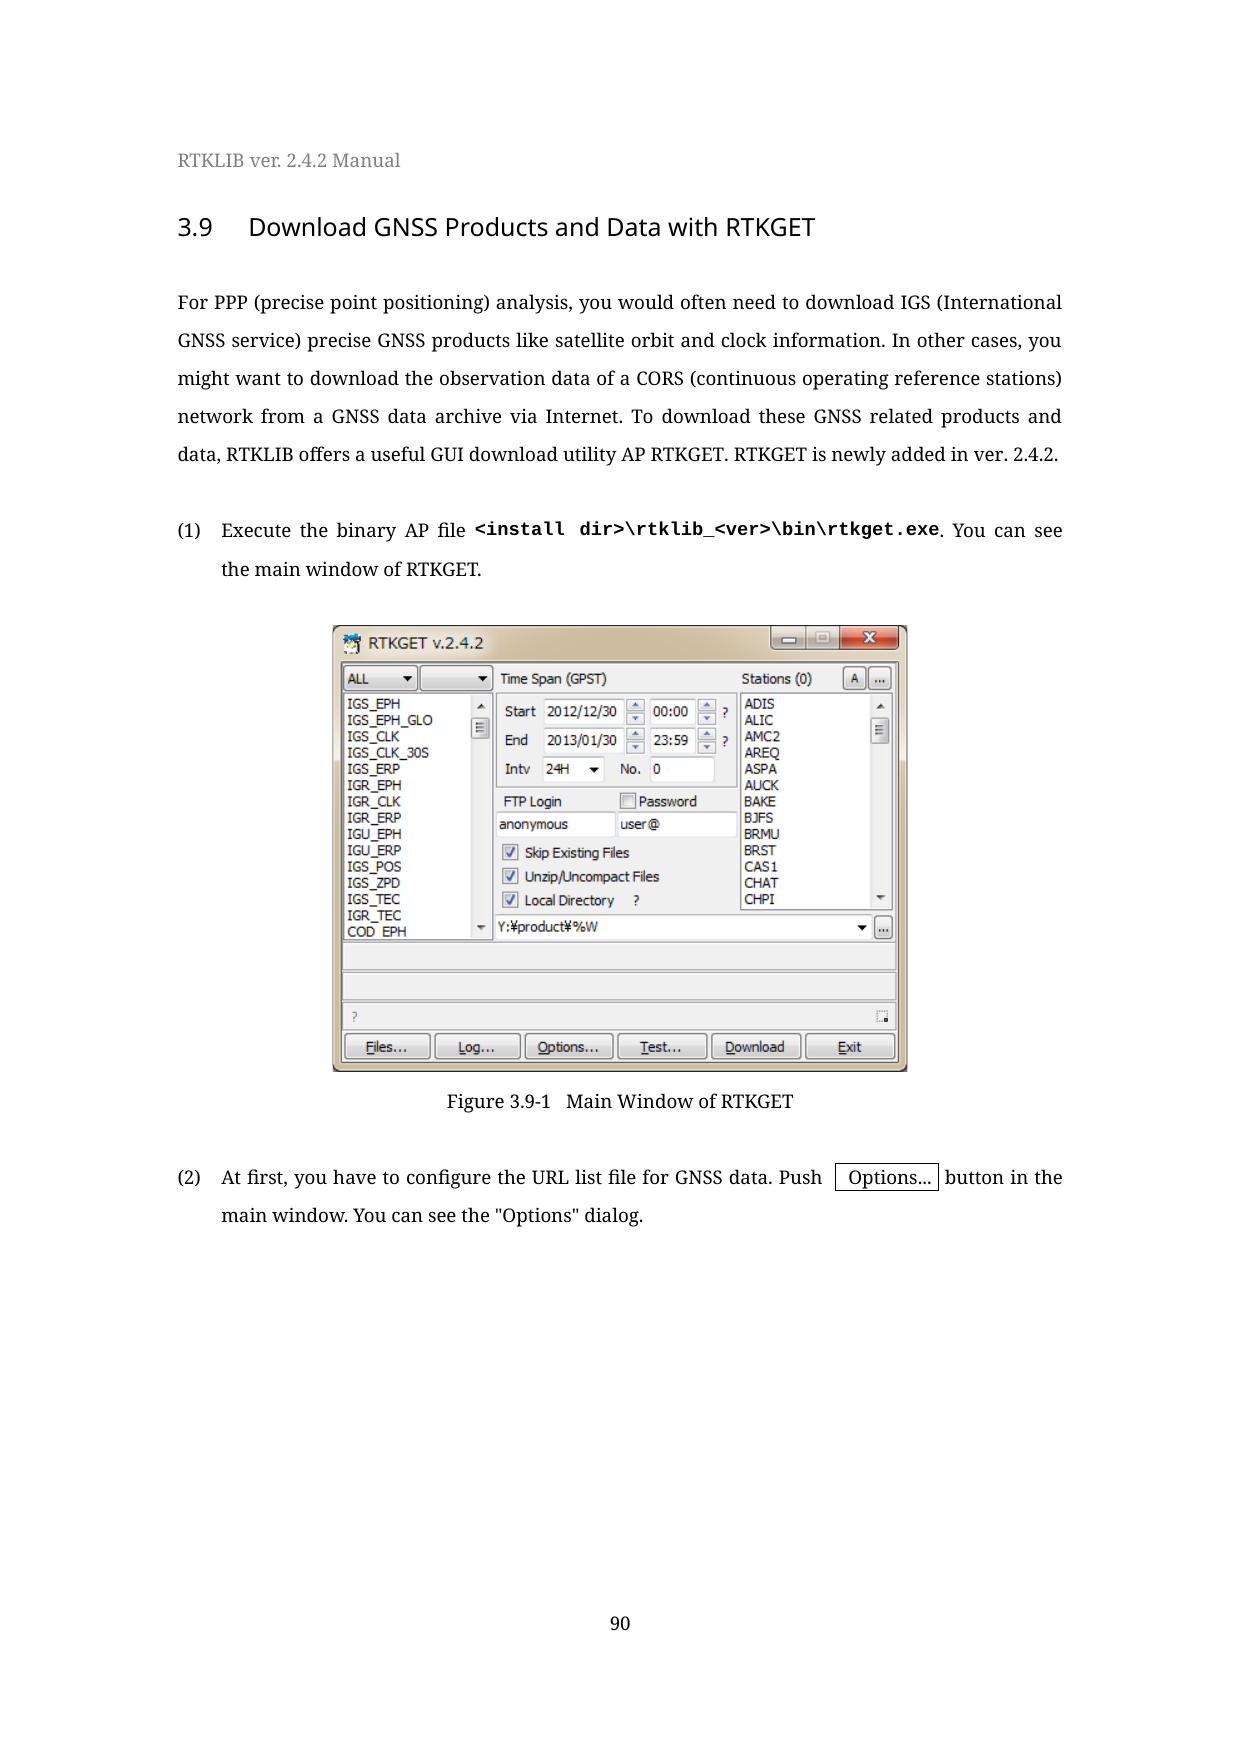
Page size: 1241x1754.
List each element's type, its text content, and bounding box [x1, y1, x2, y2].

list Execute the binary AP file <install dir>\rtklib_<ver>\bin\rtkget.exe. You can see the main window of RTKGET. [177, 512, 1063, 588]
text Figure 3.9-1 Main Window of RTKGET [177, 1082, 1063, 1120]
text For PPP (precise point positioning) analysis, you would often need to download IGS (International GNSS service) precise GNSS products like satellite orbit and clock information. In other cases, you might want to download the observation data of a CORS (continuous operating reference stations) network from a GNSS data archive via Internet. To download these GNSS related products and data, RTKLIB offers a useful GUI download utility AP RTKGET. RTKGET is newly added in ver. 2.4.2. [177, 283, 1063, 473]
picture [332, 625, 908, 1072]
subtitle 3.9 Download GNSS Products and Data with RTKGET [177, 207, 1063, 245]
list At first, you have to configure the URL list file for GNSS data. Push Options... button in the main window. You can see the "Options" dialog. [177, 1158, 1063, 1234]
